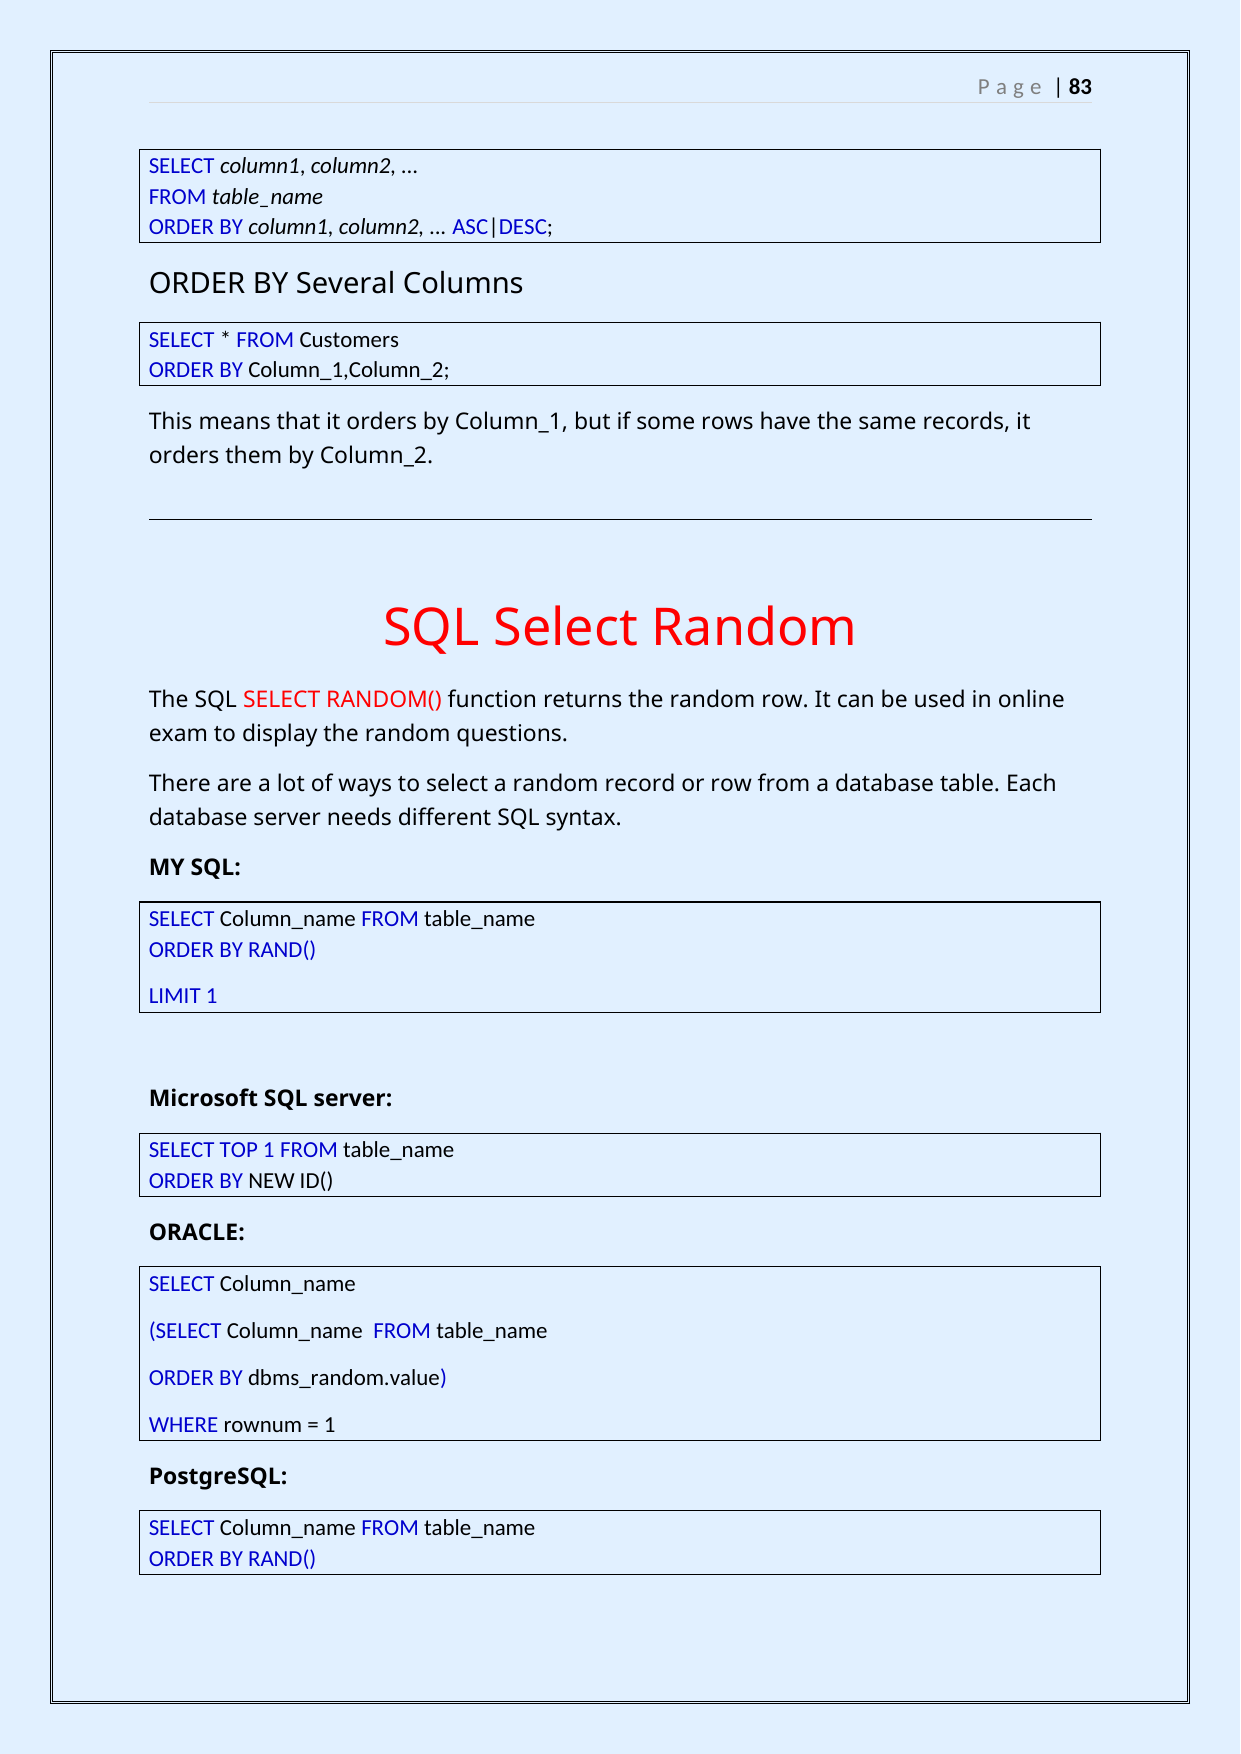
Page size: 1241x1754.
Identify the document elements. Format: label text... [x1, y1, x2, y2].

text SELECT TOP 1 FROM table_name ORDER BY NEW ID() [140, 1134, 1100, 1196]
text PostgreSQL: [148, 1460, 1092, 1491]
text ORDER BY dbms_random.value) [140, 1360, 1100, 1391]
text WHERE rownum = 1 [140, 1407, 1100, 1440]
text ORACLE: [148, 1216, 1092, 1247]
text The SQL SELECT RANDOM() function returns the random row. It can be used in online exam to display the random questions. [148, 683, 1092, 748]
text ORDER BY Several Columns [148, 262, 1092, 302]
text SQL Select Random [148, 589, 1092, 660]
text LIMIT 1 [140, 978, 1100, 1012]
text (SELECT Column_name FROM table_name [140, 1313, 1100, 1344]
text There are a lot of ways to select a random record or row from a database table. Each database server needs different SQL syntax. [148, 767, 1092, 832]
text MY SQL: [148, 851, 1092, 882]
text This means that it orders by Column_1, but if some rows have the same records, it orders them by Column_2. [148, 405, 1092, 470]
text SELECT Column_name FROM table_name ORDER BY RAND() [140, 903, 1100, 963]
text SELECT column1, column2, ... FROM table_name ORDER BY column1, column2, ... ASC|DESC; [140, 150, 1100, 242]
text SELECT Column_name FROM table_name ORDER BY RAND() [140, 1511, 1100, 1574]
text Microsoft SQL server: [148, 1082, 1092, 1113]
text SELECT Column_name [140, 1267, 1100, 1297]
text SELECT * FROM Customers ORDER BY Column_1,Column_2; [140, 323, 1100, 385]
